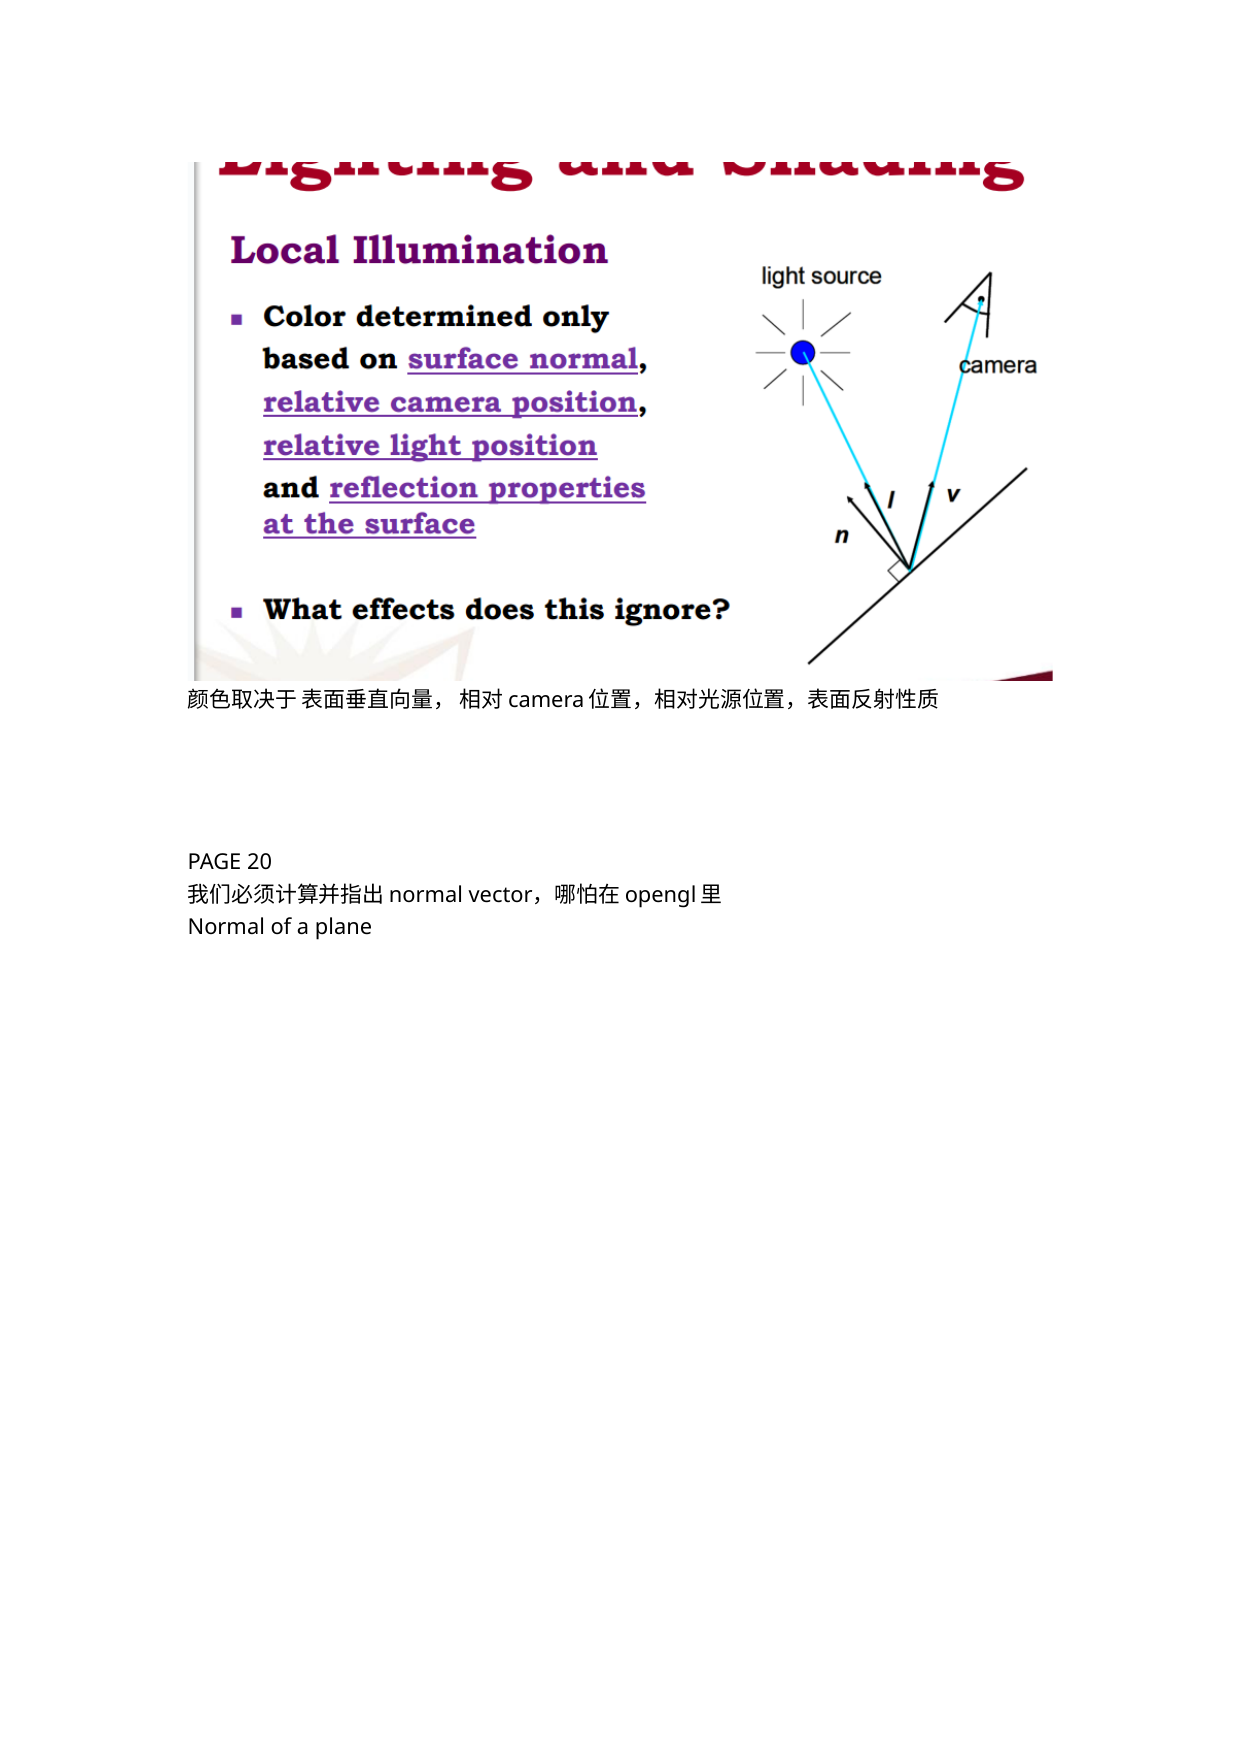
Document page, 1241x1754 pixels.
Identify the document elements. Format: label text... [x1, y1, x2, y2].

picture [187, 162, 1053, 681]
text PAGE 20 [187, 844, 1053, 877]
text Normal of a plane [187, 909, 1053, 942]
text 颜色取决于 表面垂直向量， 相对camera位置，相对光源位置，表面反射性质 [187, 681, 1053, 714]
text 我们必须计算并指出normal vector，哪怕在opengl里 [187, 877, 1053, 909]
